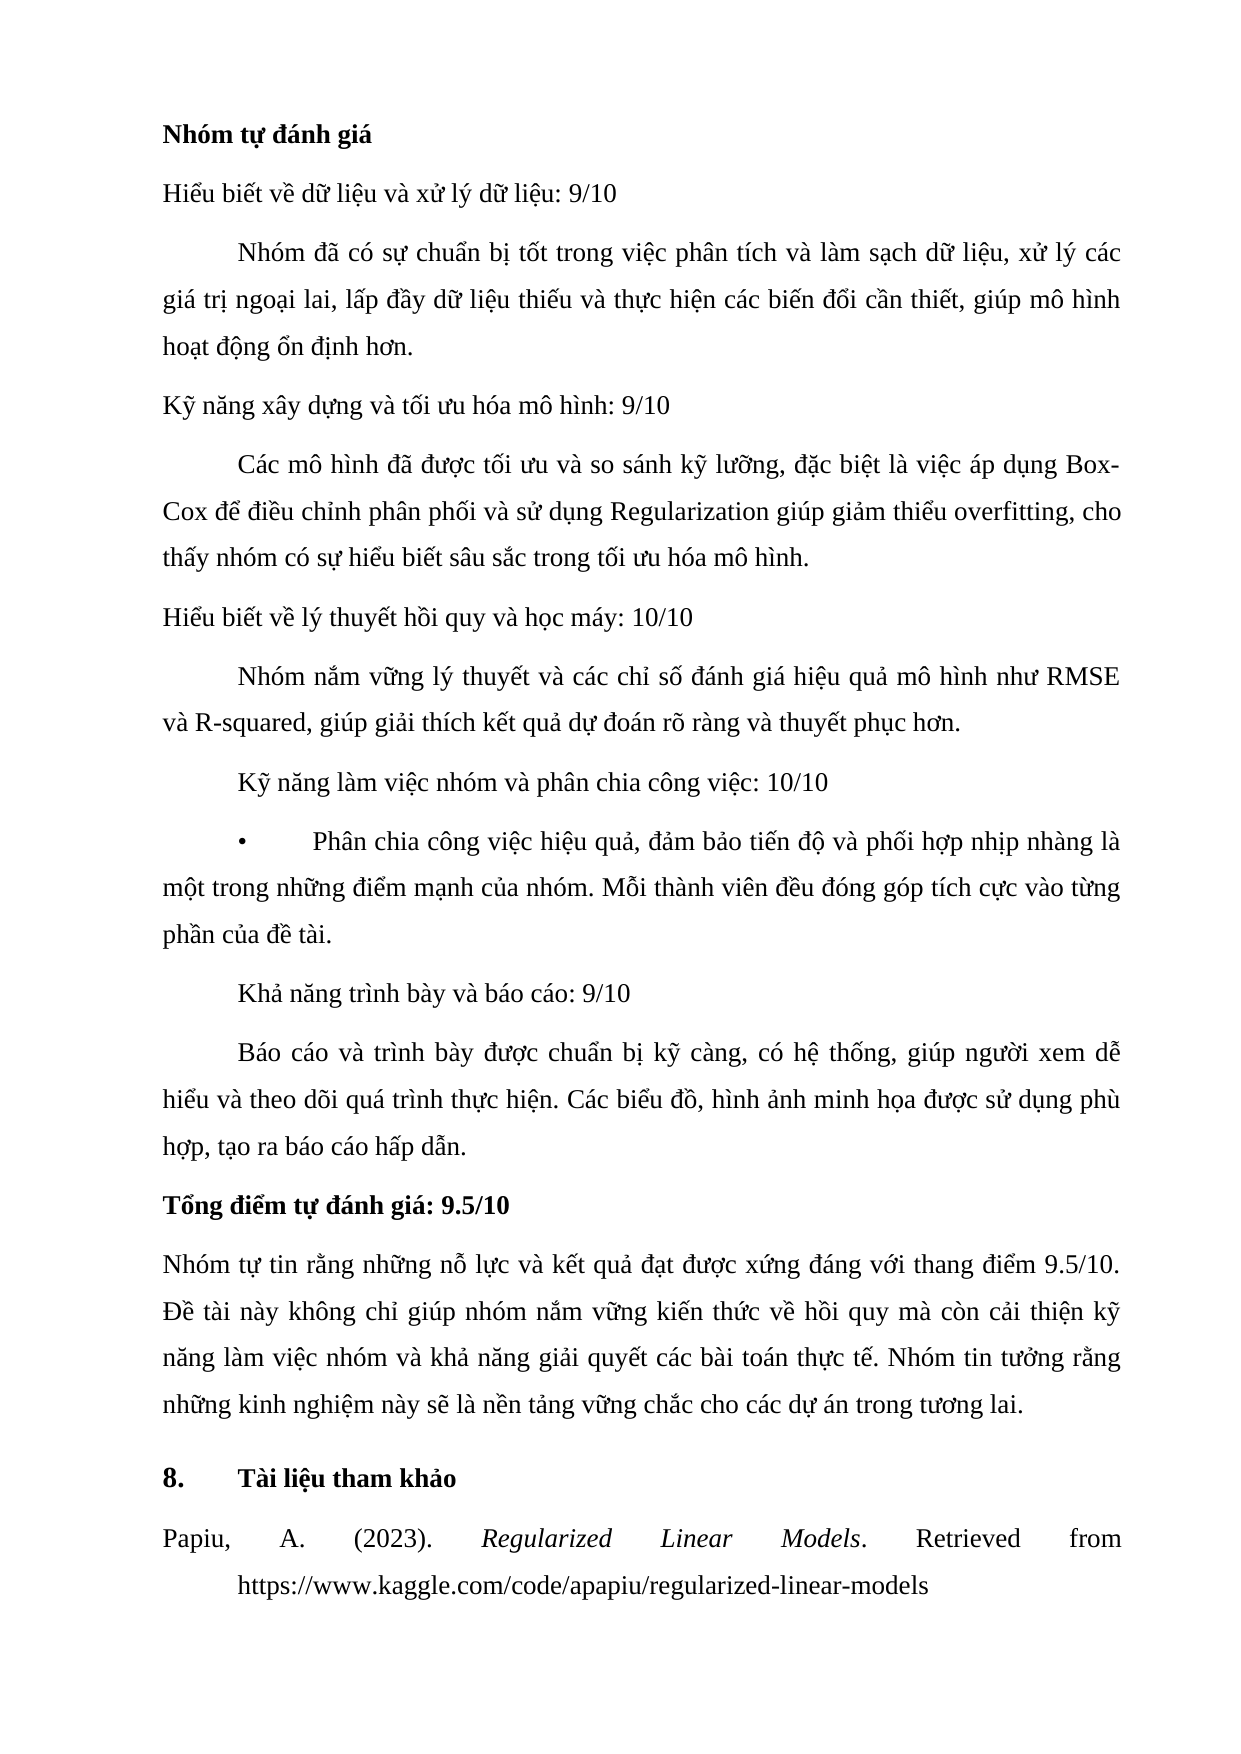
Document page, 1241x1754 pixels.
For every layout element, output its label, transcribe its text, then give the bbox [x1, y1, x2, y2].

text Kỹ năng xây dựng và tối ưu hóa mô hình: 9/10 [162, 389, 1122, 420]
text Tổng điểm tự đánh giá: 9.5/10 [162, 1189, 1122, 1220]
text Nhóm nắm vững lý thuyết và các chỉ số đánh giá hiệu quả mô hình như RMSE và R-squared, giúp giải thích kết quả dự đoán rõ ràng và thuyết phục hơn. [162, 660, 1122, 738]
text Hiểu biết về dữ liệu và xử lý dữ liệu: 9/10 [162, 177, 1122, 208]
text Các mô hình đã được tối ưu và so sánh kỹ lưỡng, đặc biệt là việc áp dụng Box-Cox để điều chỉnh phân phối và sử dụng Regularization giúp giảm thiểu overfitting, cho thấy nhóm có sự hiểu biết sâu sắc trong tối ưu hóa mô hình. [162, 448, 1122, 573]
text Khả năng trình bày và báo cáo: 9/10 [162, 977, 1122, 1008]
text Nhóm đã có sự chuẩn bị tốt trong việc phân tích và làm sạch dữ liệu, xử lý các giá trị ngoại lai, lấp đầy dữ liệu thiếu và thực hiện các biến đổi cần thiết, giúp mô hình hoạt động ổn định hơn. [162, 236, 1122, 361]
text Nhóm tự tin rằng những nỗ lực và kết quả đạt được xứng đáng với thang điểm 9.5/10. Đề tài này không chỉ giúp nhóm nắm vững kiến thức về hồi quy mà còn cải thiện kỹ năng làm việc nhóm và khả năng giải quyết các bài toán thực tế. Nhóm tin tưởng rằng những kinh nghiệm này sẽ là nền tảng vững chắc cho các dự án trong tương lai. [162, 1248, 1122, 1419]
text Kỹ năng làm việc nhóm và phân chia công việc: 10/10 [162, 766, 1122, 797]
text • Phân chia công việc hiệu quả, đảm bảo tiến độ và phối hợp nhịp nhàng là một trong những điểm mạnh của nhóm. Mỗi thành viên đều đóng góp tích cực vào từng phần của đề tài. [162, 825, 1122, 949]
text Nhóm tự đánh giá [162, 118, 1122, 149]
text Báo cáo và trình bày được chuẩn bị kỹ càng, có hệ thống, giúp người xem dễ hiểu và theo dõi quá trình thực hiện. Các biểu đồ, hình ảnh minh họa được sử dụng phù hợp, tạo ra báo cáo hấp dẫn. [162, 1036, 1122, 1161]
text Hiểu biết về lý thuyết hồi quy và học máy: 10/10 [162, 601, 1122, 632]
